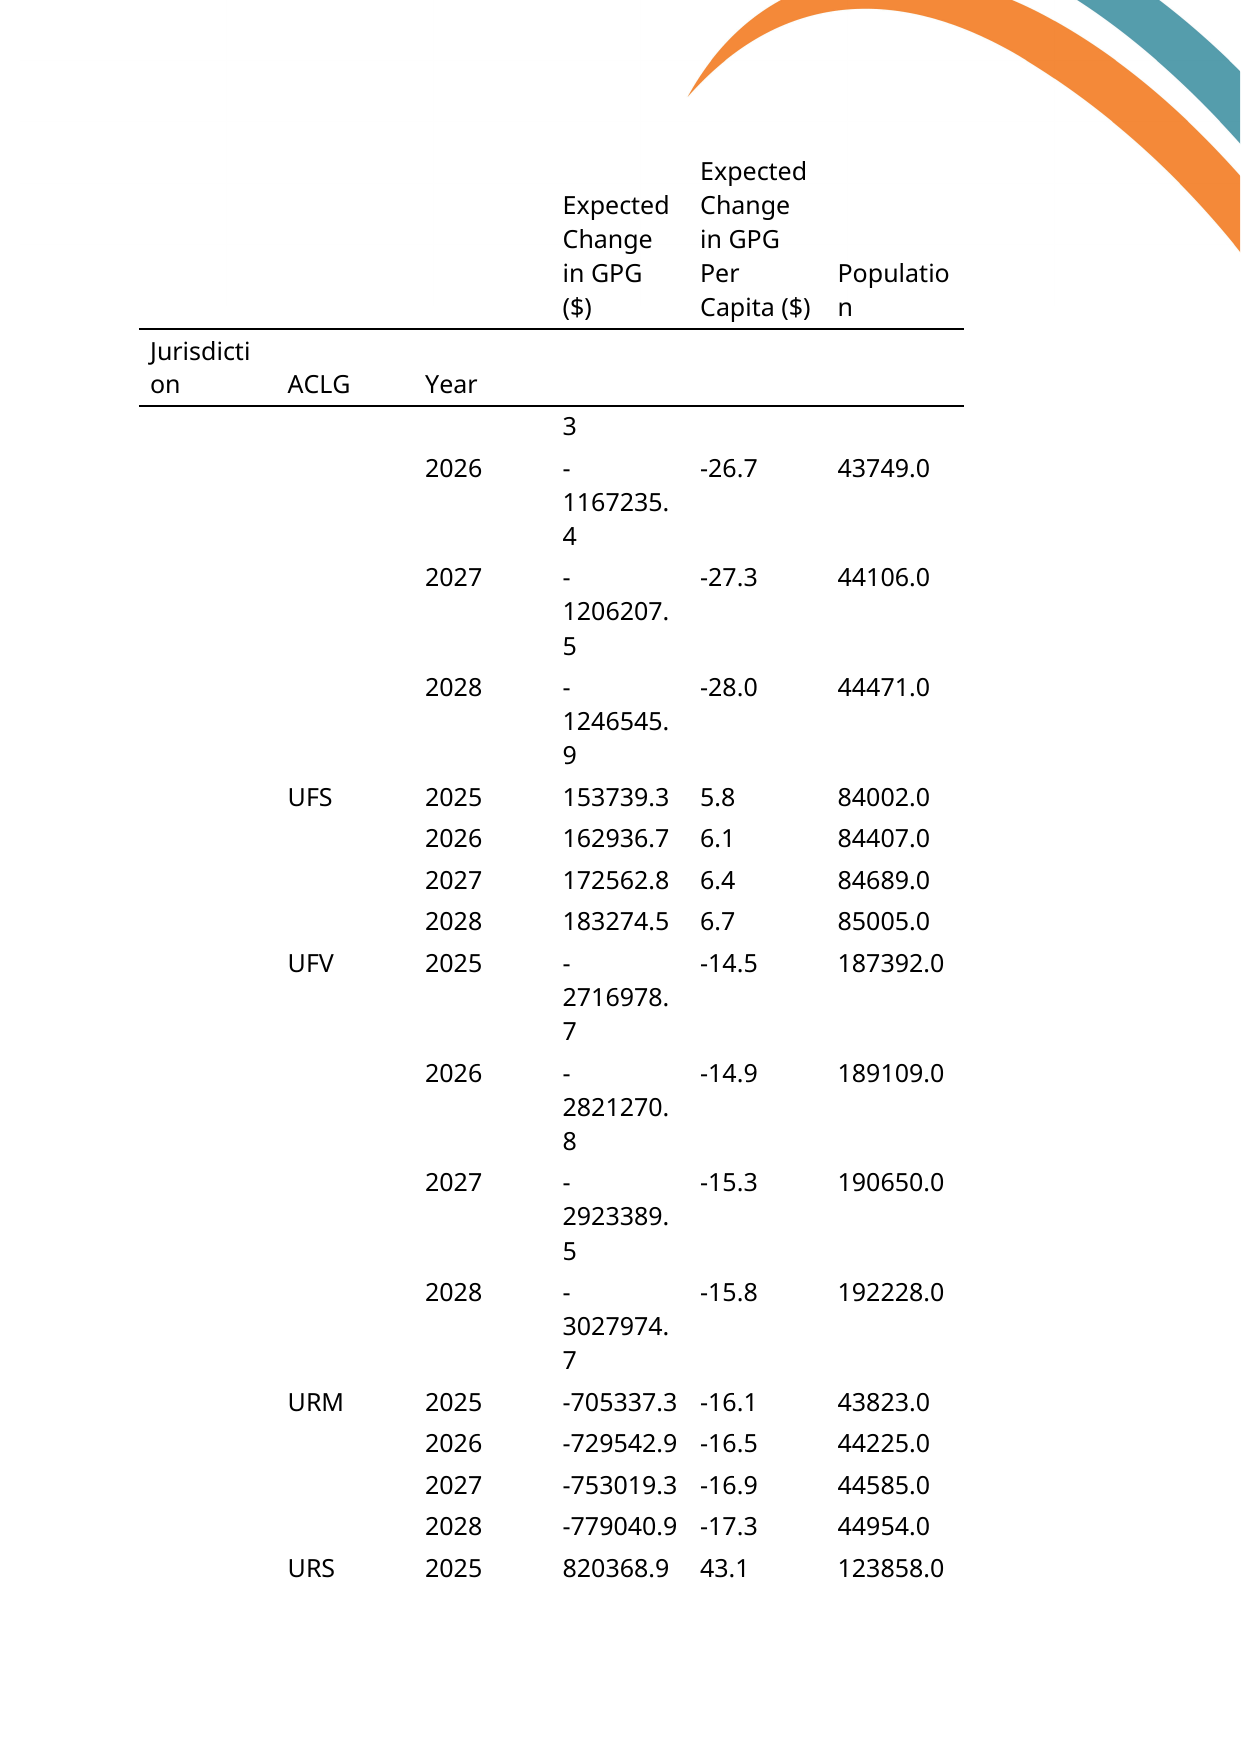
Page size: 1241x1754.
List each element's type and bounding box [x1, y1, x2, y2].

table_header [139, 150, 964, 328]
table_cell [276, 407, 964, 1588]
picture [19, 0, 1241, 306]
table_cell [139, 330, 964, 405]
